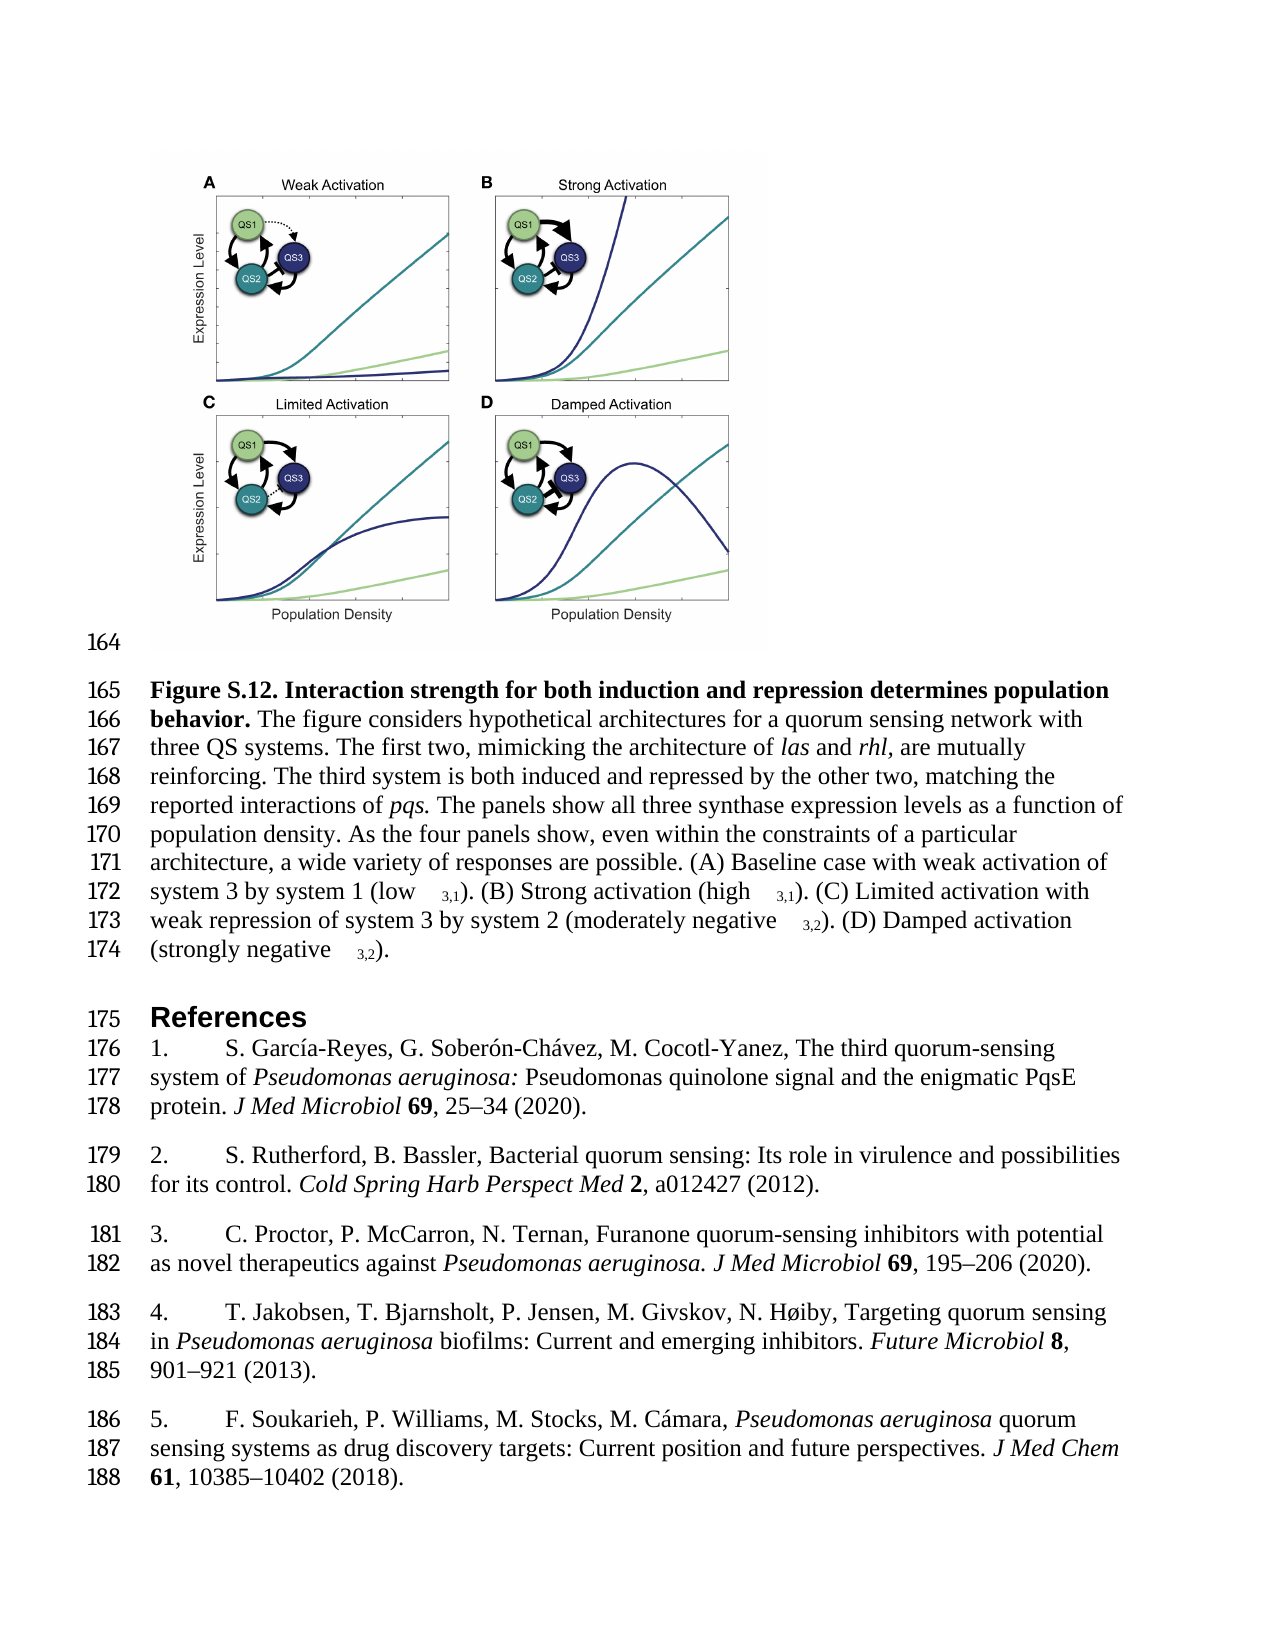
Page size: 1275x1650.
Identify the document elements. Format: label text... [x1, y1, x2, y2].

subtitle References [150, 1000, 1125, 1033]
text Figure S.12. Interaction strength for both induction and repression determines population behavior. The figure considers hypothetical architectures for a quorum sensing network with three QS systems. The first two, mimicking the architecture of las and rhl, are mutually reinforcing. The third system is both induced and repressed by the other two, matching the reported interactions of pqs. The panels show all three synthase expression levels as a function of population density. As the four panels show, even within the constraints of a particular architecture, a wide variety of responses are possible. (A) Baseline case with weak activation of system 3 by system 1 (low 𝛼3,1). (B) Strong activation (high 𝛼3,1). (C) Limited activation with weak repression of system 3 by system 2 (moderately negative 𝛼3,2). (D) Damped activation (strongly negative 𝛼3,2). [150, 675, 1125, 962]
text 4. T. Jakobsen, T. Bjarnsholt, P. Jensen, M. Givskov, N. Høiby, Targeting quorum sensing in Pseudomonas aeruginosa biofilms: Current and emerging inhibitors. Future Microbiol 8, 901–921 (2013). [150, 1297, 1125, 1383]
text 1. S. García-Reyes, G. Soberón-Chávez, M. Cocotl-Yanez, The third quorum-sensing system of Pseudomonas aeruginosa: Pseudomonas quinolone signal and the enigmatic PqsE protein. J Med Microbiol 69, 25–34 (2020). [150, 1033, 1125, 1120]
text 2. S. Rutherford, B. Bassler, Bacterial quorum sensing: Its role in virulence and possibilities for its control. Cold Spring Harb Perspect Med 2, a012427 (2012). [150, 1141, 1125, 1198]
picture [150, 150, 768, 650]
text 5. F. Soukarieh, P. Williams, M. Stocks, M. Cámara, Pseudomonas aeruginosa quorum sensing systems as drug discovery targets: Current position and future perspectives. J Med Chem 61, 10385–10402 (2018). [150, 1404, 1125, 1491]
text 3. C. Proctor, P. McCarron, N. Ternan, Furanone quorum-sensing inhibitors with potential as novel therapeutics against Pseudomonas aeruginosa. J Med Microbiol 69, 195–206 (2020). [150, 1219, 1125, 1276]
